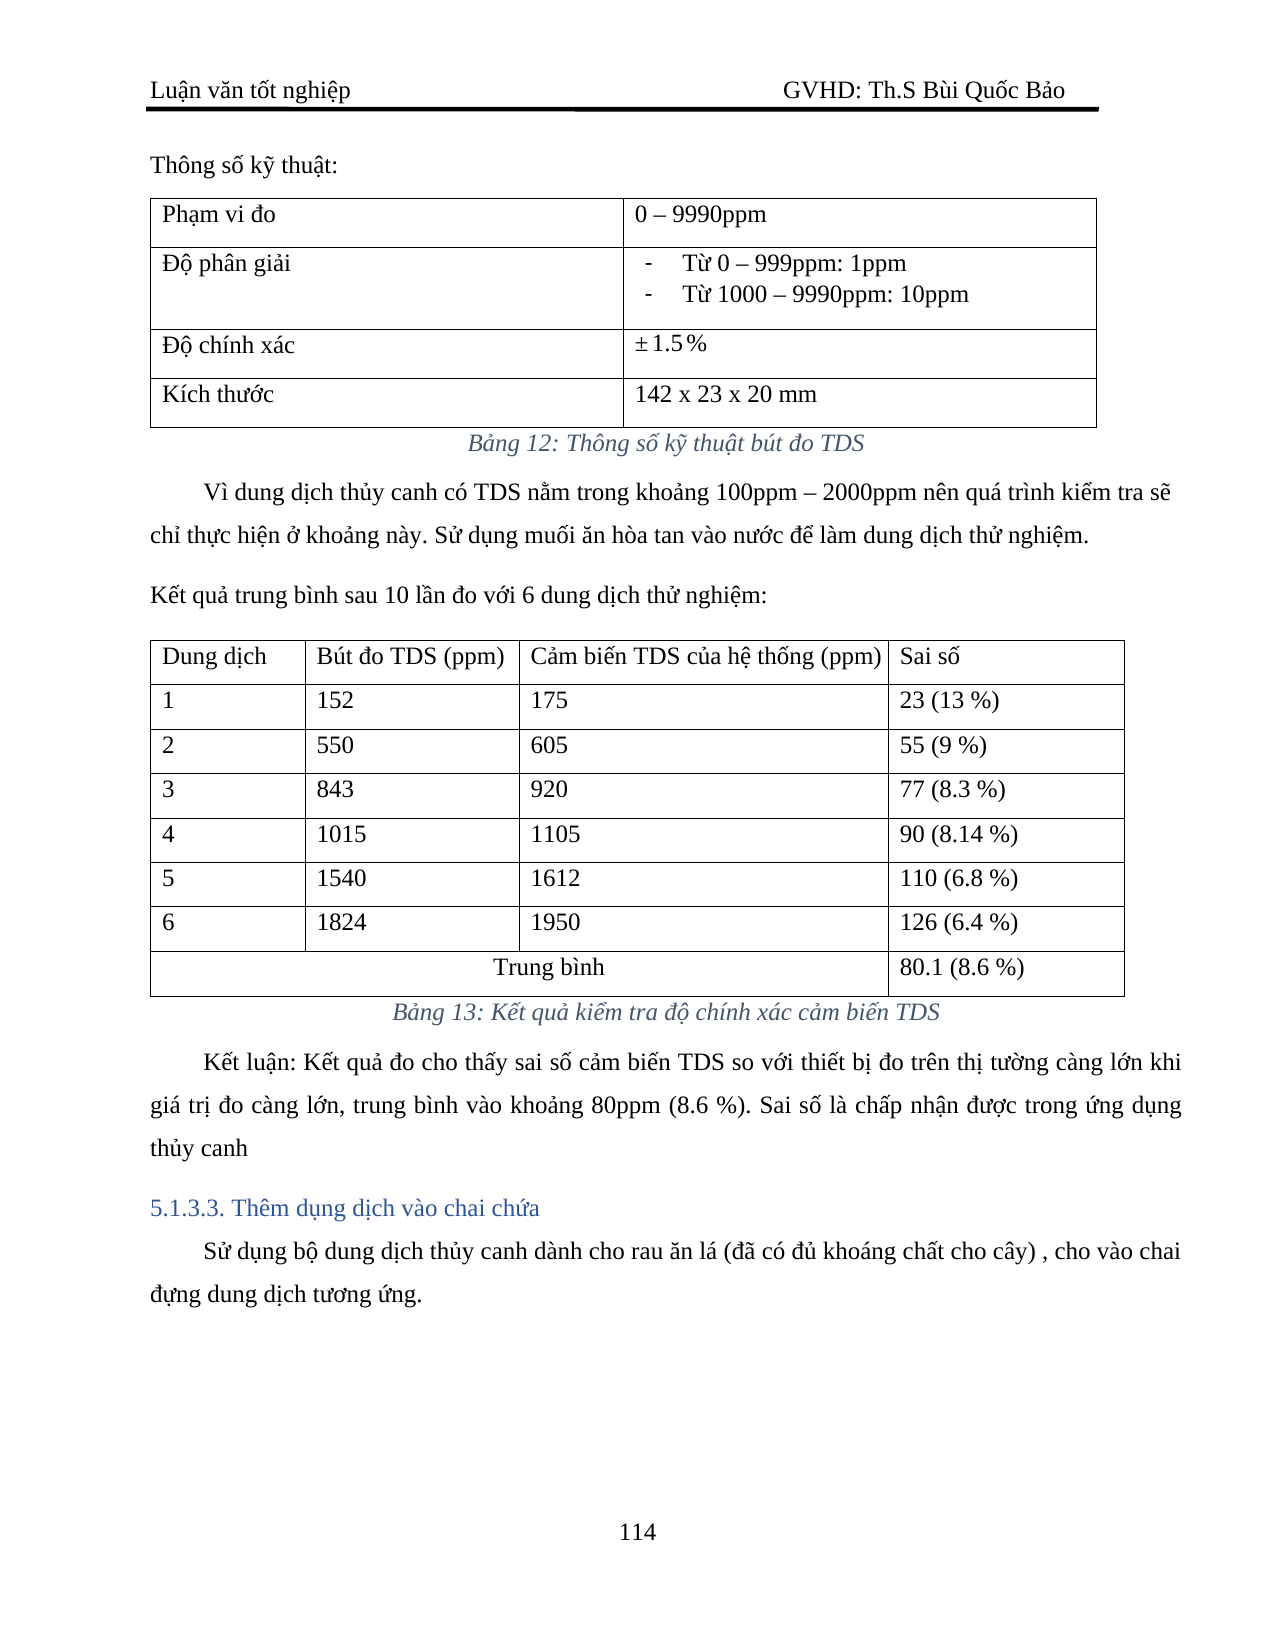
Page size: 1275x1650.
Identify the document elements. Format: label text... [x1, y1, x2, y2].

table_cell 3 [151, 774, 305, 818]
table_header Sai số [889, 641, 1124, 684]
text Vì dung dịch thủy canh có TDS nằm trong khoảng 100ppm – 2000ppm nên quá trình kiểm tra sẽ chỉ thực hiện ở khoảng này. Sử dụng muối ăn hòa tan vào nước để làm dung dịch thử nghiệm. [150, 477, 1184, 549]
table_cell 55 (9 %) [889, 730, 1124, 773]
table_cell 5 [151, 863, 305, 906]
text Sử dụng bộ dung dịch thủy canh dành cho rau ăn lá (đã có đủ khoáng chất cho cây) , cho vào chai đựng dung dịch tương ứng. [150, 1236, 1184, 1308]
table_cell 6 [151, 907, 305, 951]
table_cell 1015 [306, 819, 519, 862]
table_header Cảm biến TDS của hệ thống (ppm) [520, 641, 888, 684]
table_cell 77 (8.3 %) [889, 774, 1124, 818]
table_cell 1540 [306, 863, 519, 906]
table_cell 920 [520, 774, 888, 818]
table_cell 1105 [520, 819, 888, 862]
table_cell 126 (6.4 %) [889, 907, 1124, 951]
text Thông số kỹ thuật: [150, 150, 1125, 179]
table_cell 550 [306, 730, 519, 773]
table_cell 90 (8.14 %) [889, 819, 1124, 862]
table_header 0 – 9990ppm [624, 199, 1096, 247]
table_header Phạm vi đo [151, 199, 623, 247]
text Kết quả trung bình sau 10 lần đo với 6 dung dịch thử nghiệm: [150, 580, 1184, 609]
table_header Bút đo TDS (ppm) [306, 641, 519, 684]
table_cell 175 [520, 685, 888, 729]
table_cell 1824 [306, 907, 519, 951]
table_cell Trung bình [151, 952, 888, 996]
table_cell 4 [151, 819, 305, 862]
table_cell Độ chính xác [151, 330, 623, 378]
table_cell Độ phân giải [151, 248, 623, 329]
subtitle 5.1.3.3. Thêm dụng dịch vào chai chứa [150, 1193, 1184, 1222]
table_cell 23 (13 %) [889, 685, 1124, 729]
table_cell 142 x 23 x 20 mm [624, 379, 1096, 427]
table_cell 2 [151, 730, 305, 773]
table_cell 1612 [520, 863, 888, 906]
table_header Dung dịch [151, 641, 305, 684]
table_cell 80.1 (8.6 %) [889, 952, 1124, 996]
table_cell Từ 0 – 999ppm: 1ppm Từ 1000 – 9990ppm: 10ppm [624, 248, 1096, 329]
table_cell 1 [151, 685, 305, 729]
table_cell 152 [306, 685, 519, 729]
table_cell 110 (6.8 %) [889, 863, 1124, 906]
table_cell Kích thước [151, 379, 623, 427]
table_cell 605 [520, 730, 888, 773]
text Kết luận: Kết quả đo cho thấy sai số cảm biến TDS so với thiết bị đo trên thị tường càng lớn khi giá trị đo càng lớn, trung bình vào khoảng 80ppm (8.6 %). Sai số là chấp nhận được trong ứng dụng thủy canh [150, 1047, 1184, 1162]
table_cell 843 [306, 774, 519, 818]
table_cell [624, 330, 1096, 378]
table_cell 1950 [520, 907, 888, 951]
